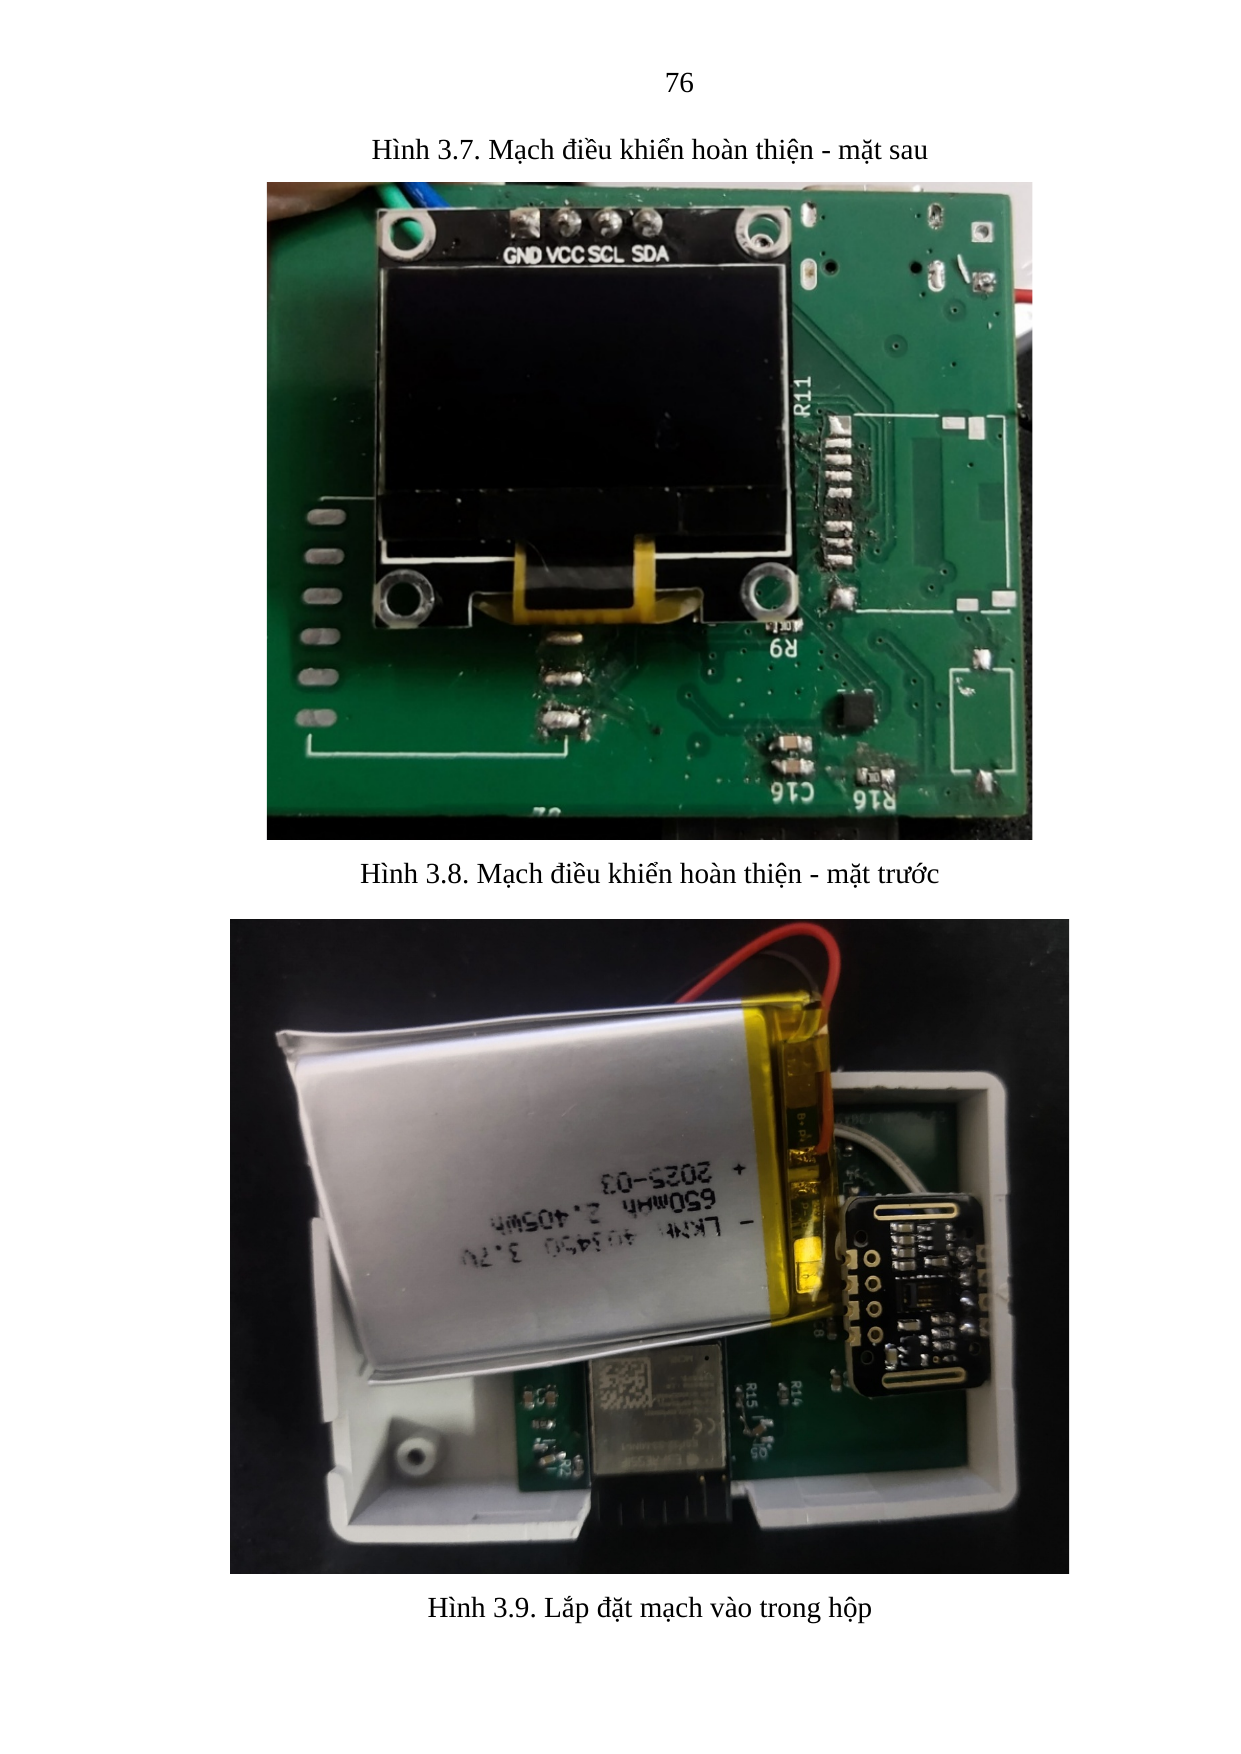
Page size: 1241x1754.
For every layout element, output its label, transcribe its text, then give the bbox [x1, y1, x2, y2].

text Mạch điều khiển hoàn thiện - mặt sau [177, 132, 1122, 166]
text Mạch điều khiển hoàn thiện - mặt trước [177, 856, 1122, 890]
picture [266, 182, 1033, 840]
picture [230, 919, 1070, 1574]
text Lắp đặt mạch vào trong hộp [177, 1590, 1122, 1623]
